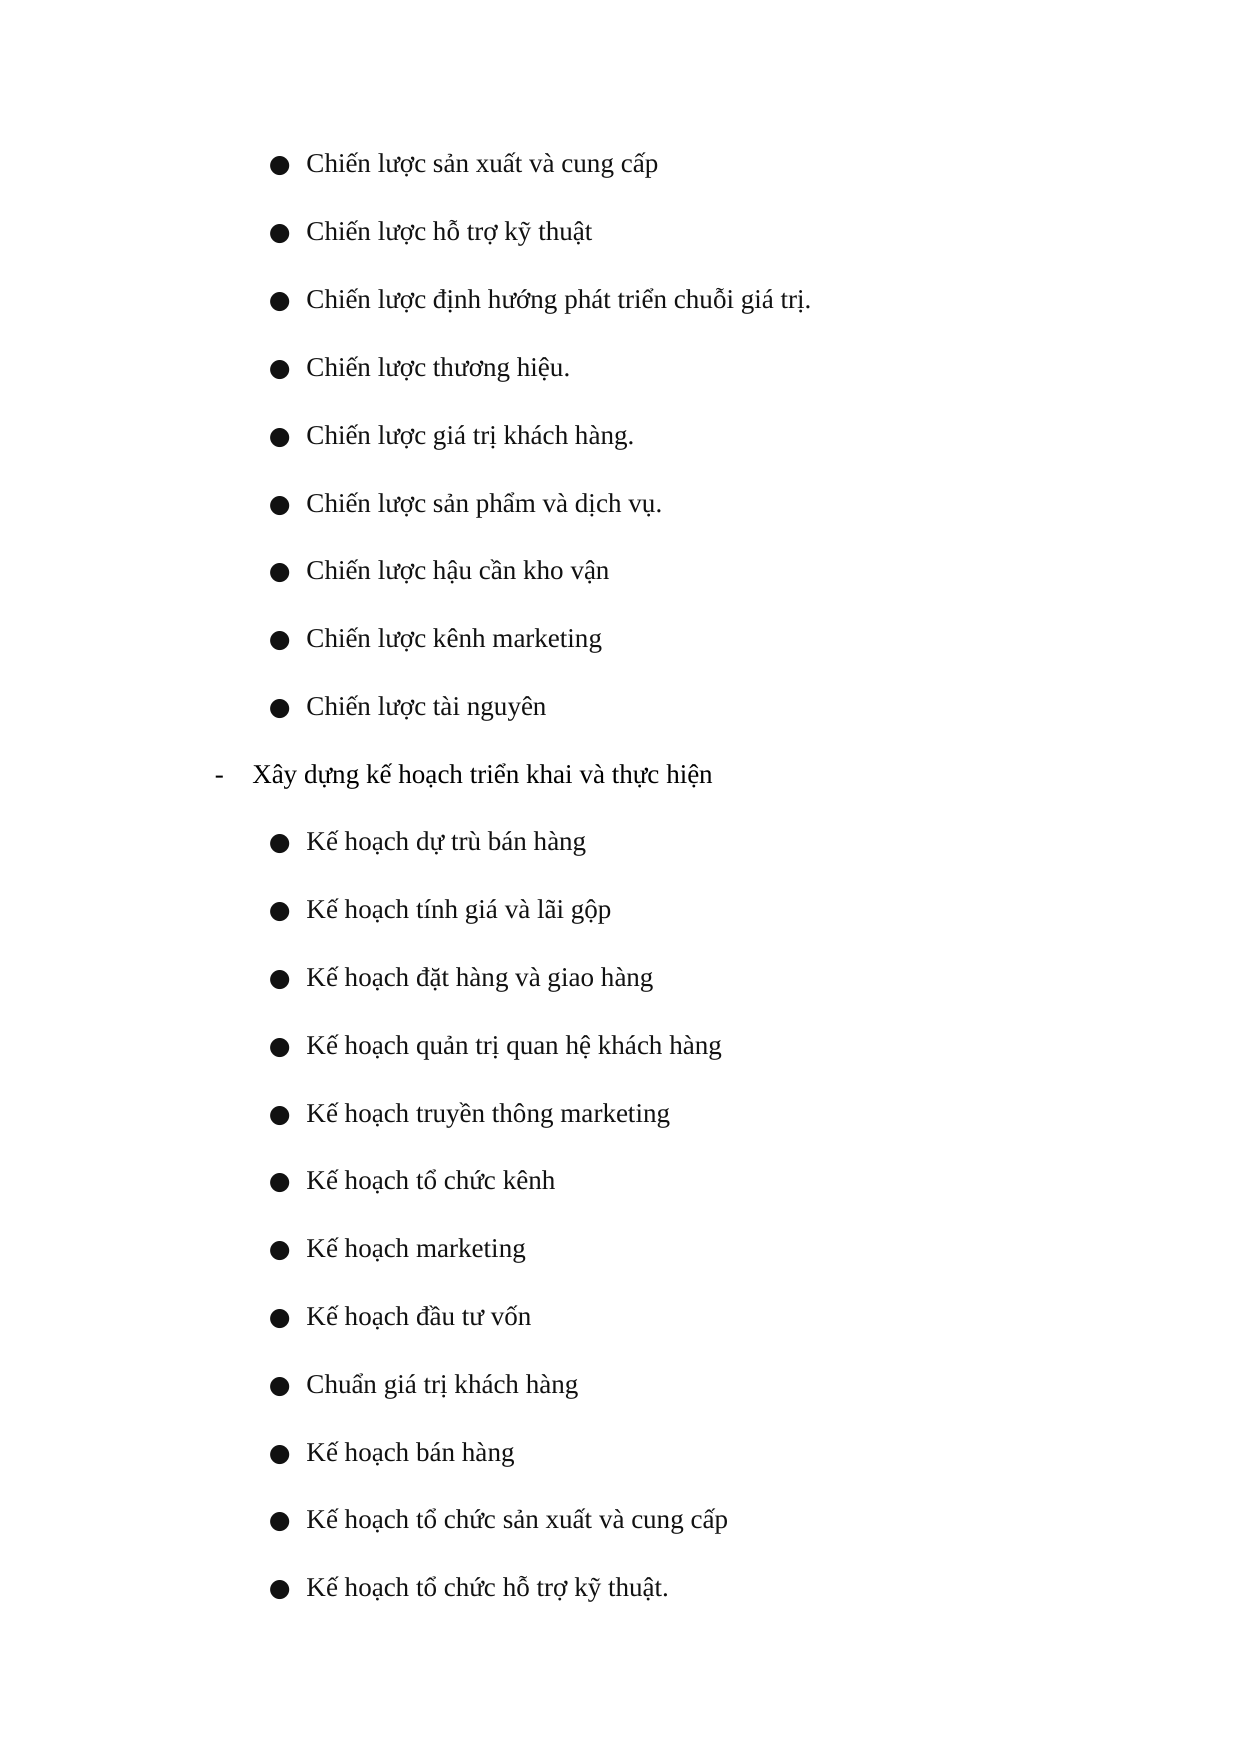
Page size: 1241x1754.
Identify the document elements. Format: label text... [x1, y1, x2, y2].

list Chiến lược giá trị khách hàng. [269, 419, 1122, 450]
list Chiến lược hỗ trợ kỹ thuật [269, 215, 1122, 247]
list Chiến lược thương hiệu. [269, 351, 1122, 382]
list Chiến lược kênh marketing [269, 622, 1122, 654]
list Kế hoạch truyền thông marketing [269, 1097, 1122, 1128]
list Kế hoạch tổ chức hỗ trợ kỹ thuật. [269, 1571, 1122, 1603]
list Chiến lược sản xuất và cung cấp [269, 148, 1122, 179]
list Kế hoạch tính giá và lãi gộp [269, 893, 1122, 924]
list Chiến lược hậu cần kho vận [269, 554, 1122, 586]
list Kế hoạch dự trù bán hàng [269, 825, 1122, 857]
list Kế hoạch tổ chức sản xuất và cung cấp [269, 1503, 1122, 1535]
list Kế hoạch marketing [269, 1232, 1122, 1264]
list Chuẩn giá trị khách hàng [269, 1368, 1122, 1399]
list Kế hoạch đầu tư vốn [269, 1300, 1122, 1331]
list Chiến lược định hướng phát triển chuỗi giá trị. [269, 283, 1122, 314]
list Chiến lược tài nguyên [269, 690, 1122, 721]
list Kế hoạch quản trị quan hệ khách hàng [269, 1029, 1122, 1060]
list Chiến lược sản phẩm và dịch vụ. [269, 487, 1122, 518]
list Xây dựng kế hoạch triển khai và thực hiện [214, 758, 1122, 789]
list Kế hoạch bán hàng [269, 1436, 1122, 1467]
list Kế hoạch tổ chức kênh [269, 1164, 1122, 1196]
list Kế hoạch đặt hàng và giao hàng [269, 961, 1122, 992]
